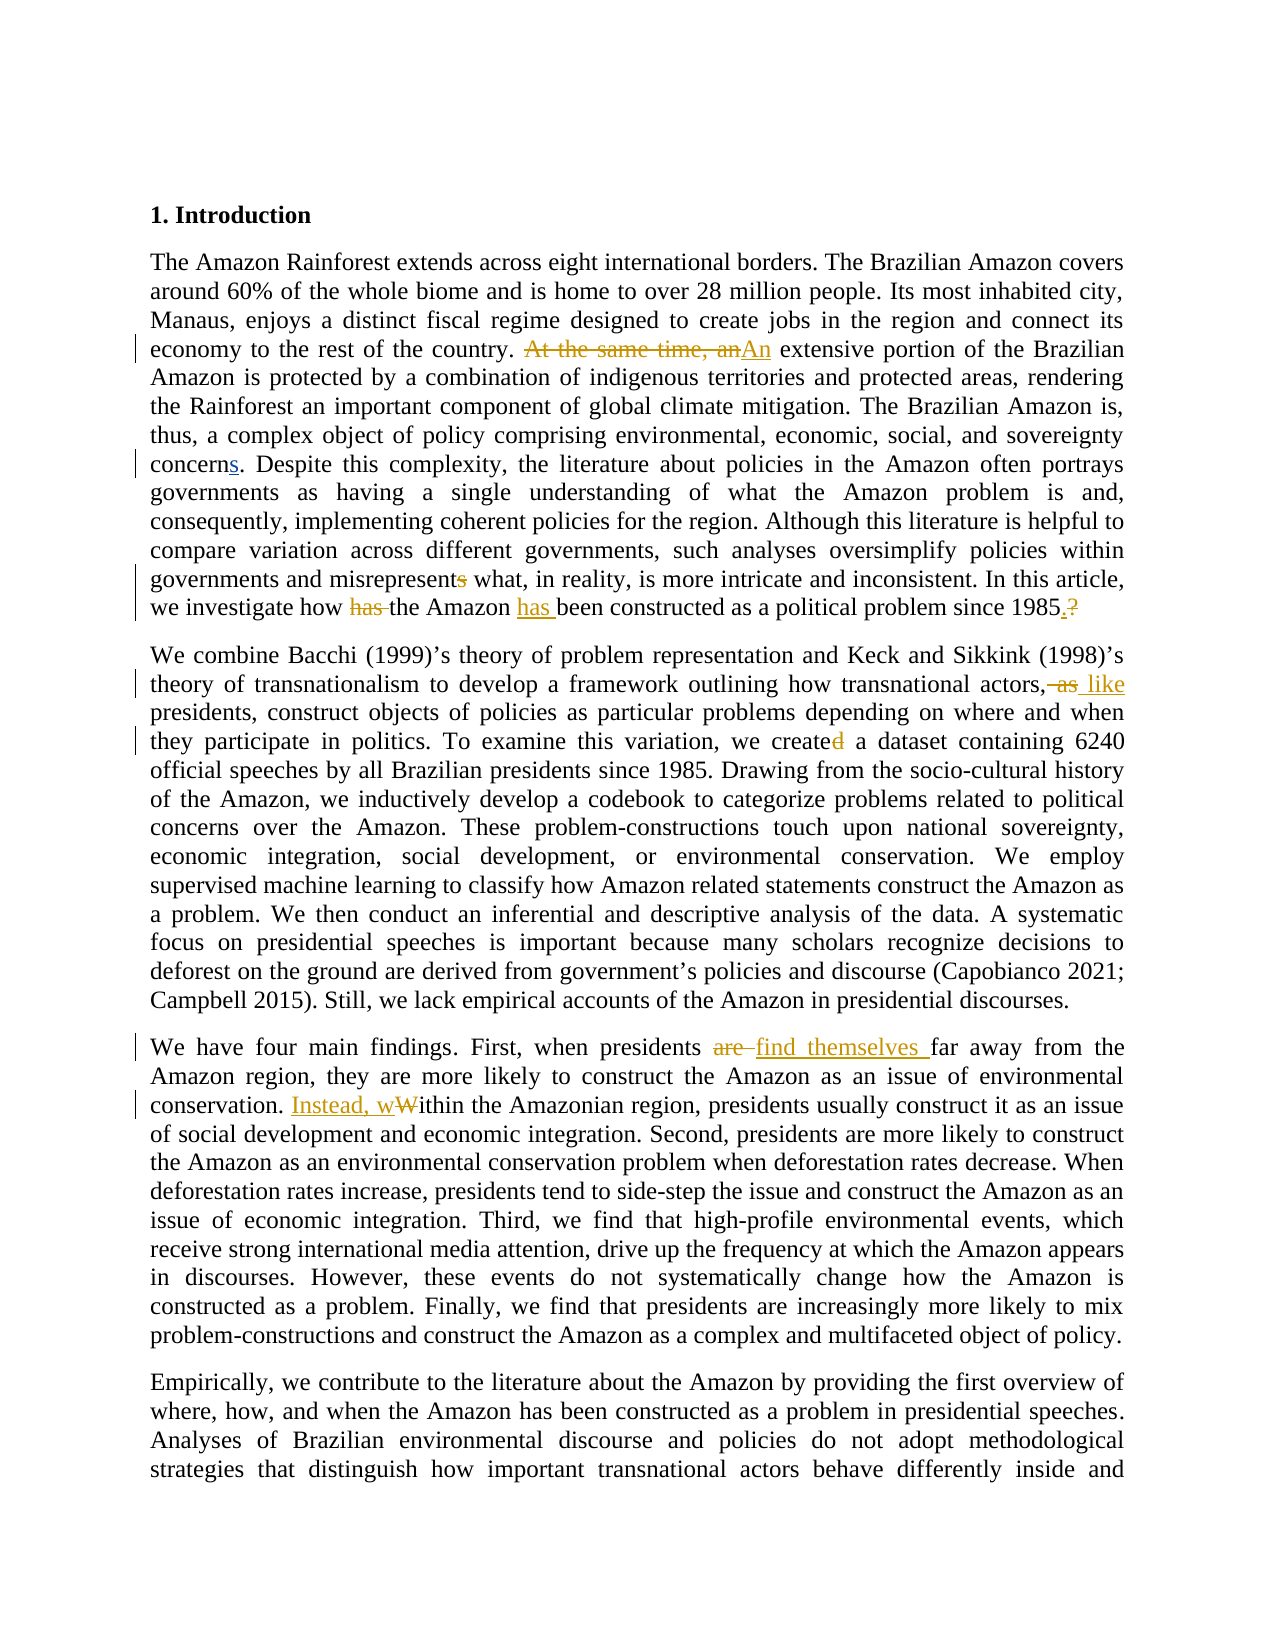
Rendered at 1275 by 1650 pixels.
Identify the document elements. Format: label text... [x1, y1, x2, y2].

text We have four main findings. First, when presidents far away from the Amazon region, they are more likely to construct the Amazon as an issue of environmental conservation. ithin the Amazonian region, presidents usually construct it as an issue of social development and economic integration. Second, presidents are more likely to construct the Amazon as an environmental conservation problem when deforestation rates decrease. When deforestation rates increase, presidents tend to side-step the issue and construct the Amazon as an issue of economic integration. Third, we find that high-profile environmental events, which receive strong international media attention, drive up the frequency at which the Amazon appears in discourses. However, these events do not systematically change how the Amazon is constructed as a problem. Finally, we find that presidents are increasingly more likely to mix problem-constructions and construct the Amazon as a complex and multifaceted object of policy. [150, 1032, 1125, 1349]
subtitle 1. Introduction [150, 200, 1125, 229]
text The Amazon Rainforest extends across eight international borders. The Brazilian Amazon covers around 60% of the whole biome and is home to over 28 million people. Its most inhabited city, Manaus, enjoys a distinct fiscal regime designed to create jobs in the region and connect its economy to the rest of the country. extensive portion of the Brazilian Amazon is protected by a combination of indigenous territories and protected areas, rendering the Rainforest an important component of global climate mitigation. The Brazilian Amazon is, thus, a complex object of policy comprising environmental, economic, social, and sovereignty concern. Despite this complexity, the literature about policies in the Amazon often portrays governments as having a single understanding of what the Amazon problem is and, consequently, implementing coherent policies for the region. Although this literature is helpful to compare variation across different governments, such analyses oversimplify policies within governments and misrepresent what, in reality, is more intricate and inconsistent. In this article, we investigate how the Amazon been constructed as a political problem since 1985 [150, 247, 1125, 621]
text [150, 1367, 1125, 1482]
text We combine Bacchi (1999)’s theory of problem representation and Keck and Sikkink (1998)’s theory of transnationalism to develop a framework outlining how transnational actors, presidents, construct objects of policies as particular problems depending on where and when they participate in politics. To examine this variation, we create a dataset containing 6240 official speeches by all Brazilian presidents since 1985. Drawing from the socio-cultural history of the Amazon, we inductively develop a codebook to categorize problems related to political concerns over the Amazon. These problem-constructions touch upon national sovereignty, economic integration, social development, or environmental conservation. We employ supervised machine learning to classify how Amazon related statements construct the Amazon as a problem. We then conduct an inferential and descriptive analysis of the data. A systematic focus on presidential speeches is important because many scholars recognize decisions to deforest on the ground are derived from government’s policies and discourse (Capobianco 2021; Campbell 2015). Still, we lack empirical accounts of the Amazon in presidential discourses. [150, 640, 1125, 1014]
